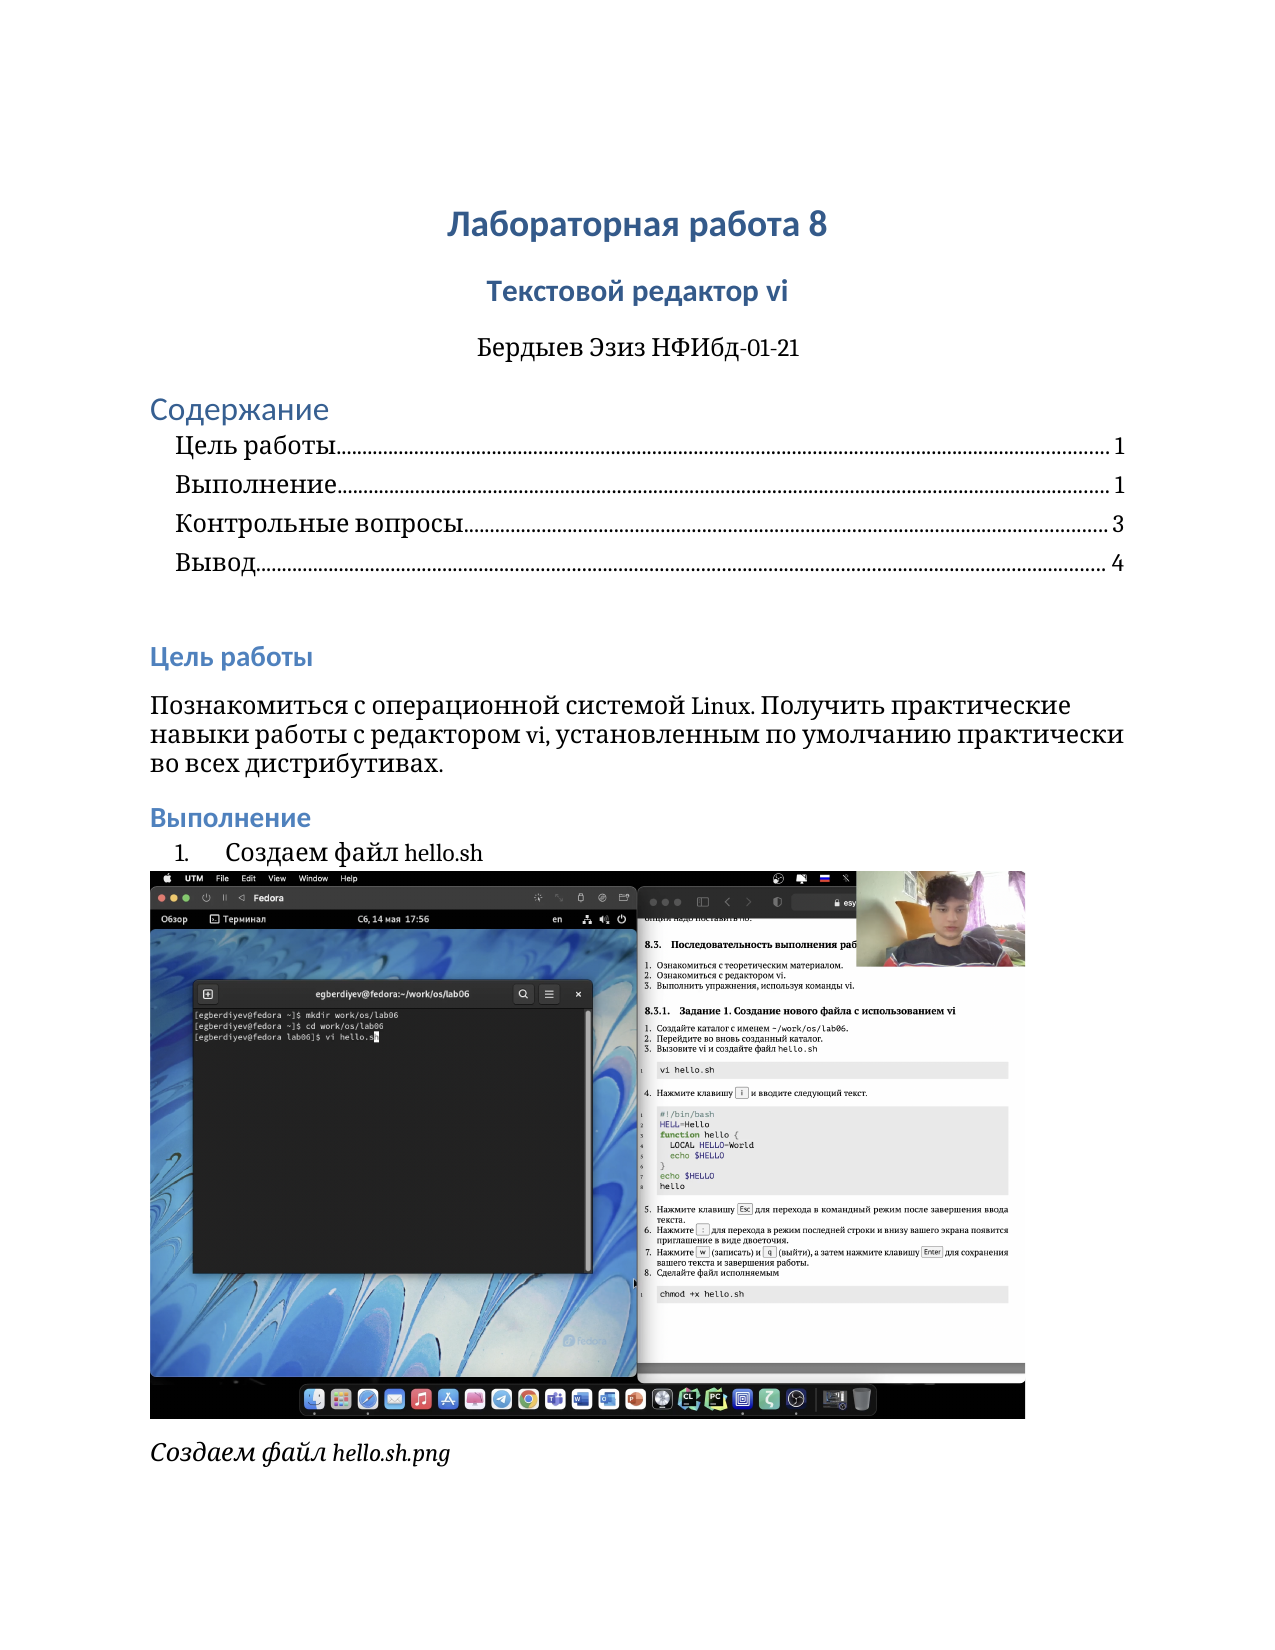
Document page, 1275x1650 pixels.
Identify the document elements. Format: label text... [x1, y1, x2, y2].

text Создаем файл hello.sh.png [150, 1439, 1125, 1468]
text Познакомиться с операционной системой Linux. Получить практические навыки работы с редактором vi, установленным по умолчанию практически во всех дистрибутивах. [150, 692, 1125, 778]
list Создаем файл hello.sh [175, 839, 1125, 867]
subtitle Выполнение [150, 799, 1125, 835]
title Лабораторная работа 8 [150, 200, 1125, 246]
subtitle Текстовой редактор vi [150, 271, 1125, 309]
subtitle Цель работы [150, 638, 1125, 673]
text Бердыев Эзиз НФИбд-01-21 [150, 334, 1125, 363]
picture [150, 871, 1025, 1419]
